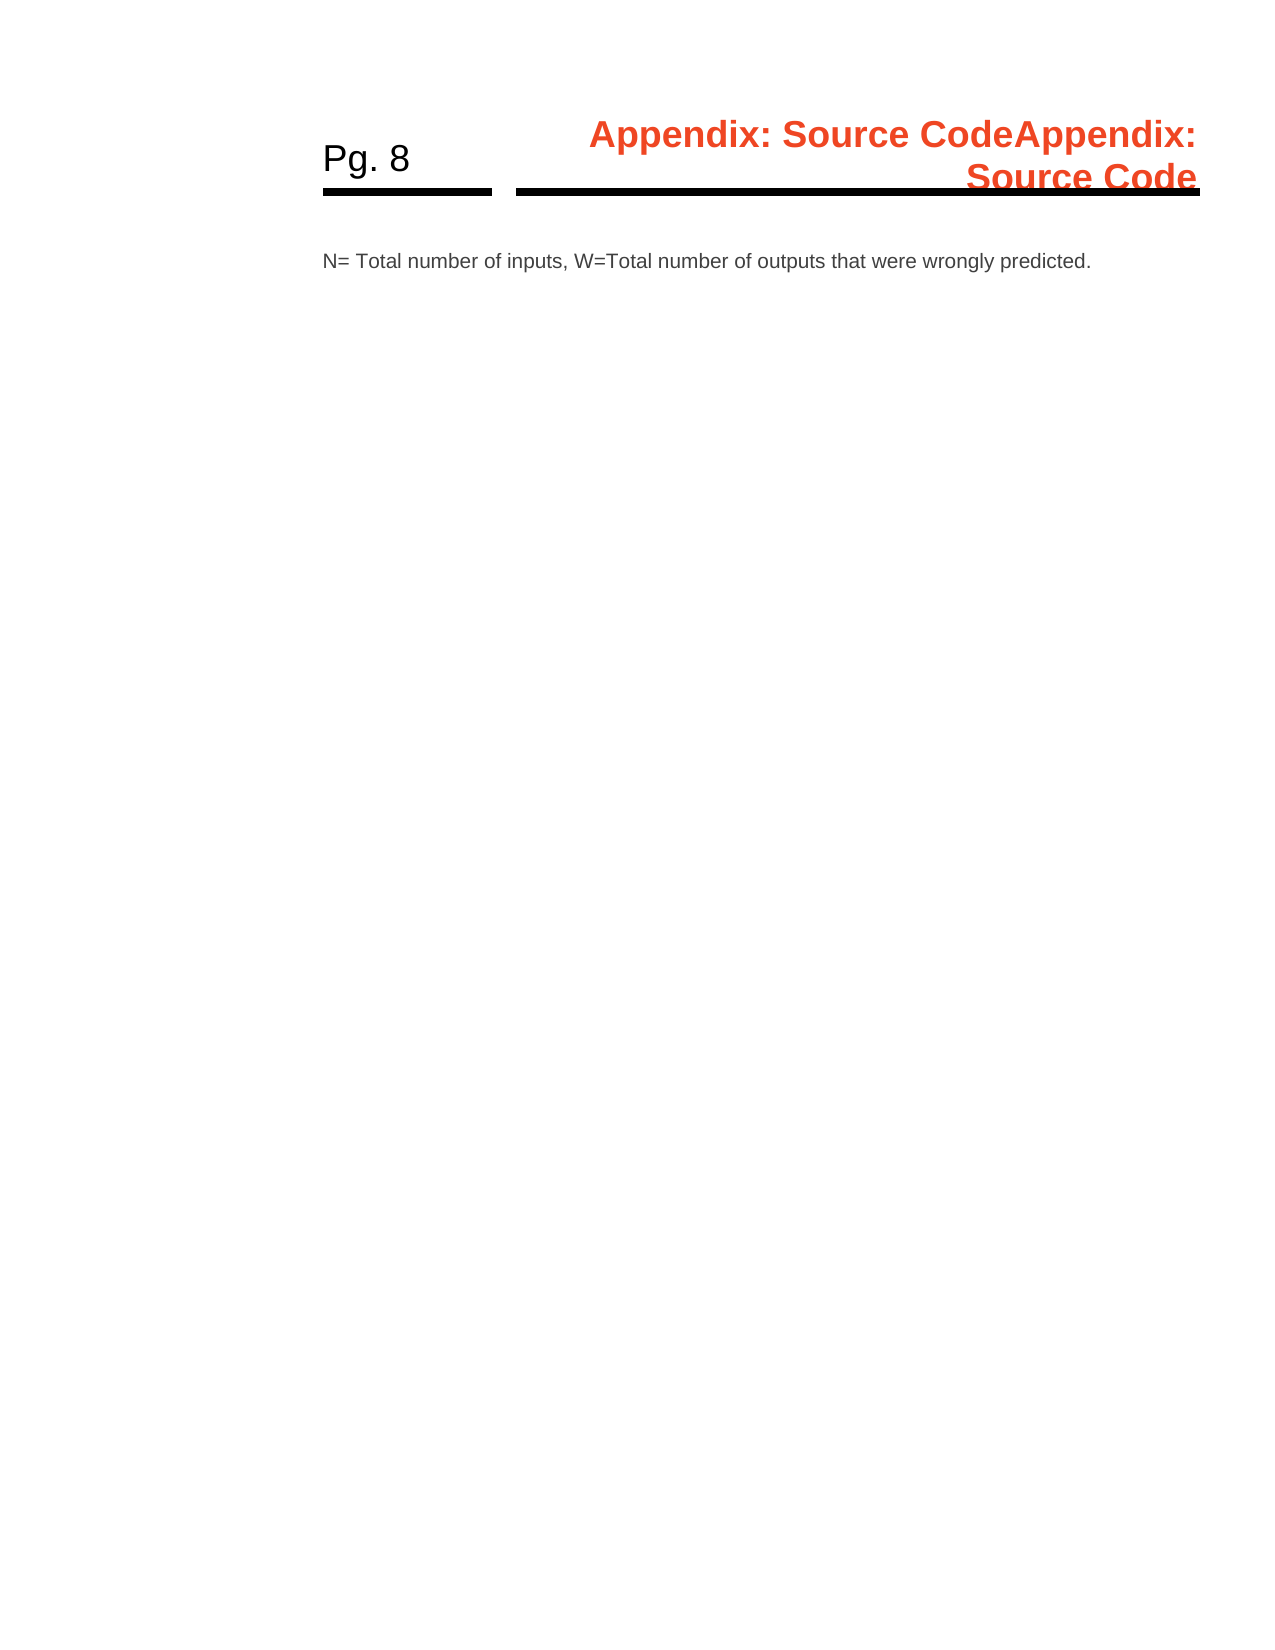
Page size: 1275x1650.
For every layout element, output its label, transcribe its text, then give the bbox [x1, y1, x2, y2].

text N= Total number of inputs, W=Total number of outputs that were wrongly predicted. [322, 249, 1200, 273]
